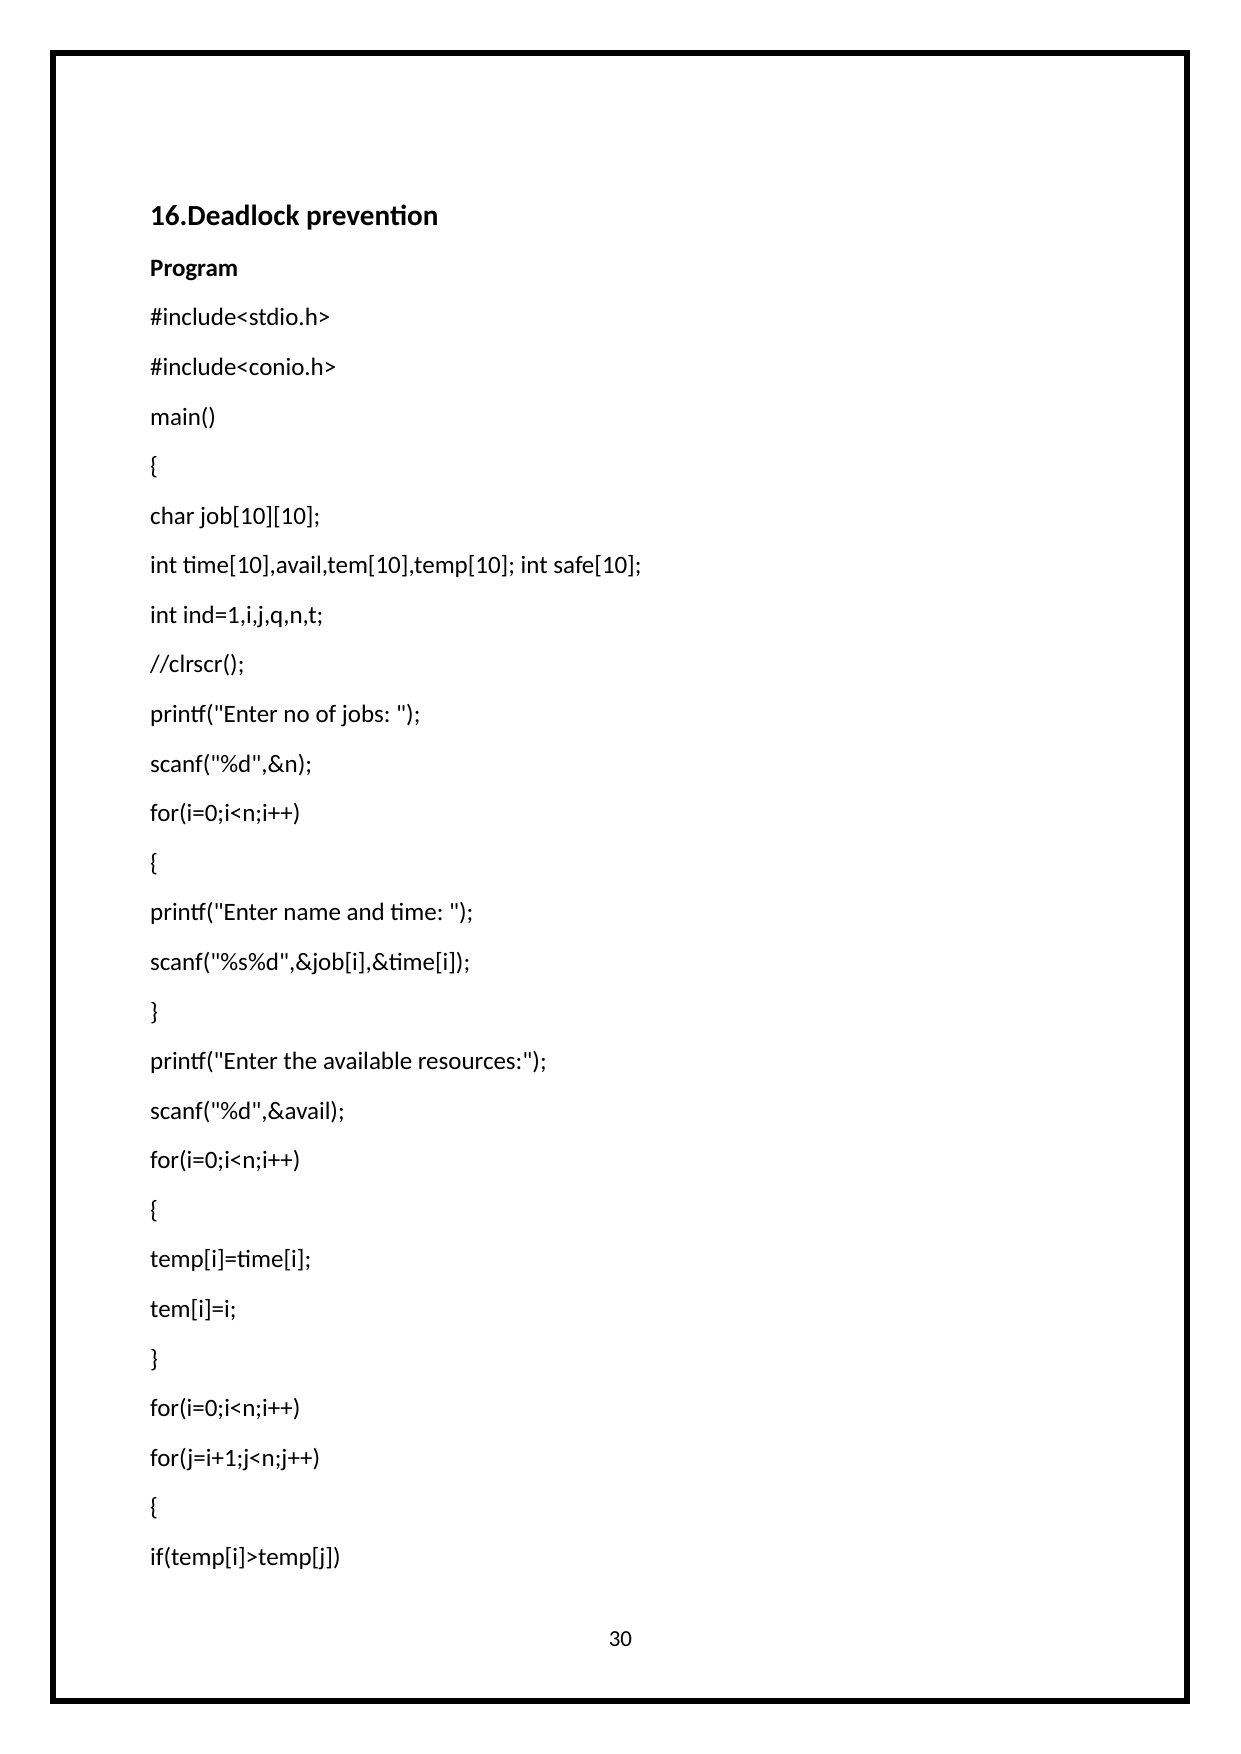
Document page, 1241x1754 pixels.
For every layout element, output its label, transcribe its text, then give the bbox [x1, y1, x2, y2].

text scanf("%s%d",&job[i],&time[i]); [150, 946, 1090, 977]
text scanf("%d",&n); [150, 748, 1090, 778]
text scanf("%d",&avail); [150, 1095, 1090, 1125]
text 16.Deadlock prevention [150, 197, 1090, 232]
text for(i=0;i<n;i++) [150, 797, 1090, 828]
text { [150, 847, 1090, 877]
text char job[10][10]; [150, 500, 1090, 530]
text } [150, 1343, 1090, 1373]
text #include<conio.h> [150, 351, 1090, 382]
text printf("Enter no of jobs: "); [150, 698, 1090, 729]
text { [150, 1194, 1090, 1224]
text for(i=0;i<n;i++) [150, 1392, 1090, 1423]
text temp[i]=time[i]; [150, 1244, 1090, 1274]
text { [150, 1492, 1090, 1522]
text } [150, 996, 1090, 1026]
text if(temp[i]>temp[j]) [150, 1541, 1090, 1572]
text tem[i]=i; [150, 1293, 1090, 1324]
text Program [150, 252, 1090, 282]
text #include<stdio.h> [150, 302, 1090, 332]
text for(i=0;i<n;i++) [150, 1144, 1090, 1175]
text main() [150, 401, 1090, 431]
text int ind=1,i,j,q,n,t; [150, 599, 1090, 629]
text printf("Enter name and time: "); [150, 897, 1090, 927]
text printf("Enter the available resources:"); [150, 1045, 1090, 1076]
text for(j=i+1;j<n;j++) [150, 1442, 1090, 1472]
text //clrscr(); [150, 649, 1090, 679]
text { [150, 450, 1090, 481]
text int time[10],avail,tem[10],temp[10]; int safe[10]; [150, 549, 1090, 580]
